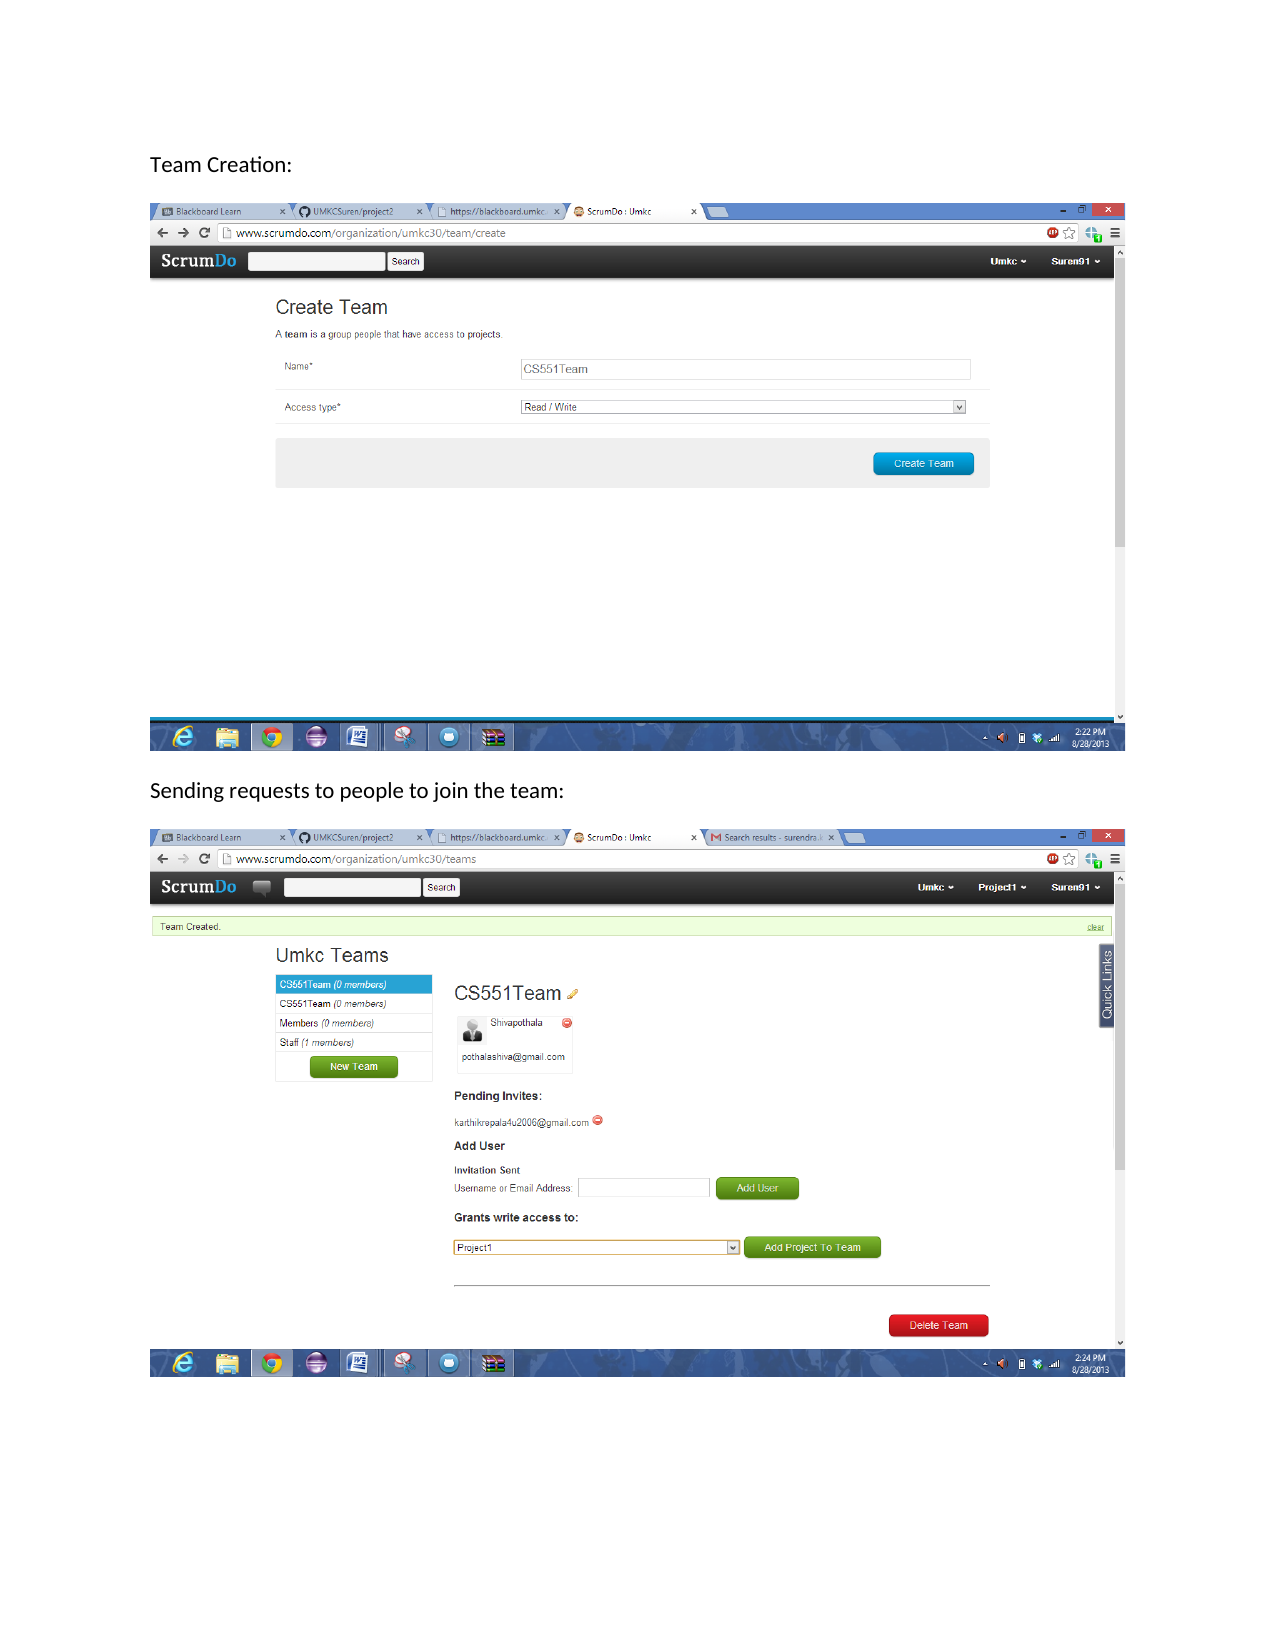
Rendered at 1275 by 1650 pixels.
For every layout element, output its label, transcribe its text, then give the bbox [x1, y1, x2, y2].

picture [150, 203, 1125, 751]
text Team Creation: [150, 150, 1125, 178]
text Sending requests to people to join the team: [150, 776, 1125, 804]
picture [150, 829, 1125, 1377]
